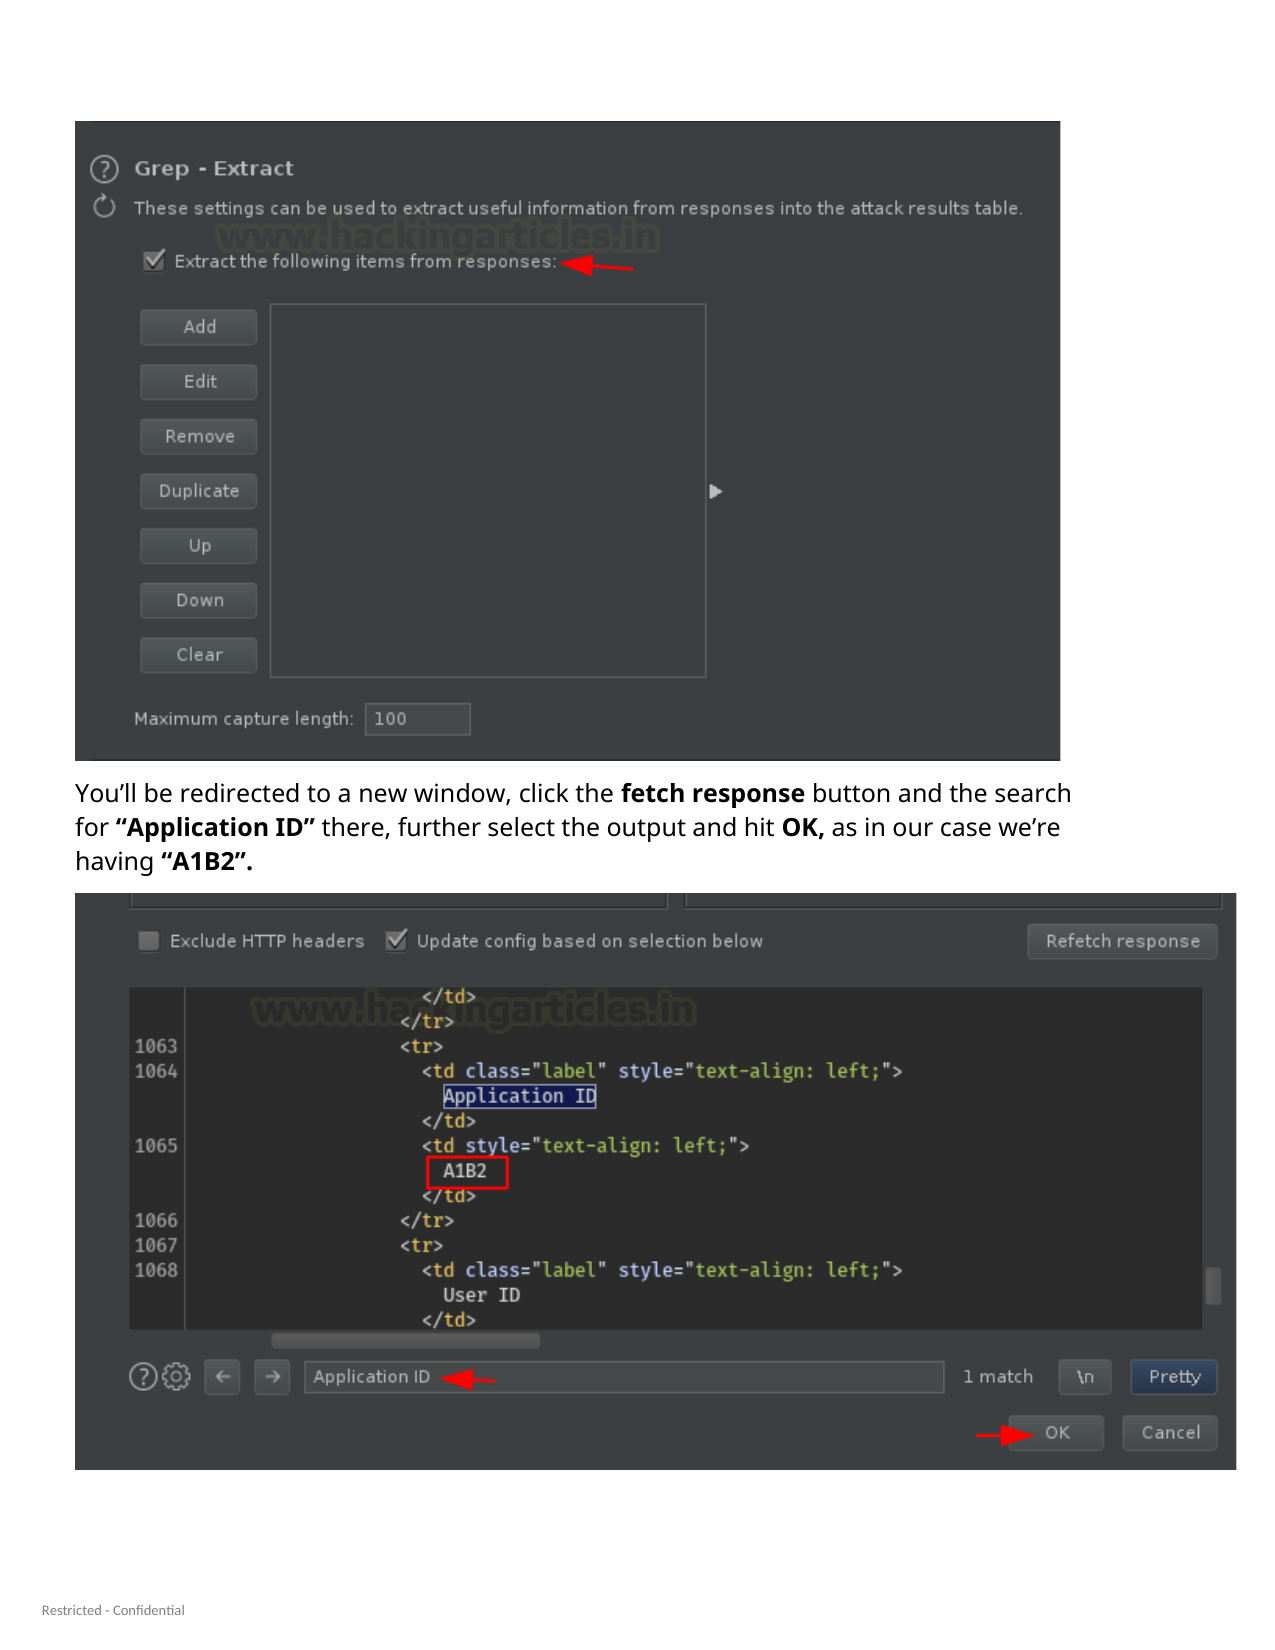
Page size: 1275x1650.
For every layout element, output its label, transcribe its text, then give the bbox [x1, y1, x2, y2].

text You’ll be redirected to a new window, click the fetch response button and the search for “Application ID” there, further select the output and hit OK, as in our case we’re having “A1B2”. [75, 776, 1200, 878]
picture [75, 893, 1237, 1470]
picture [75, 121, 1061, 761]
